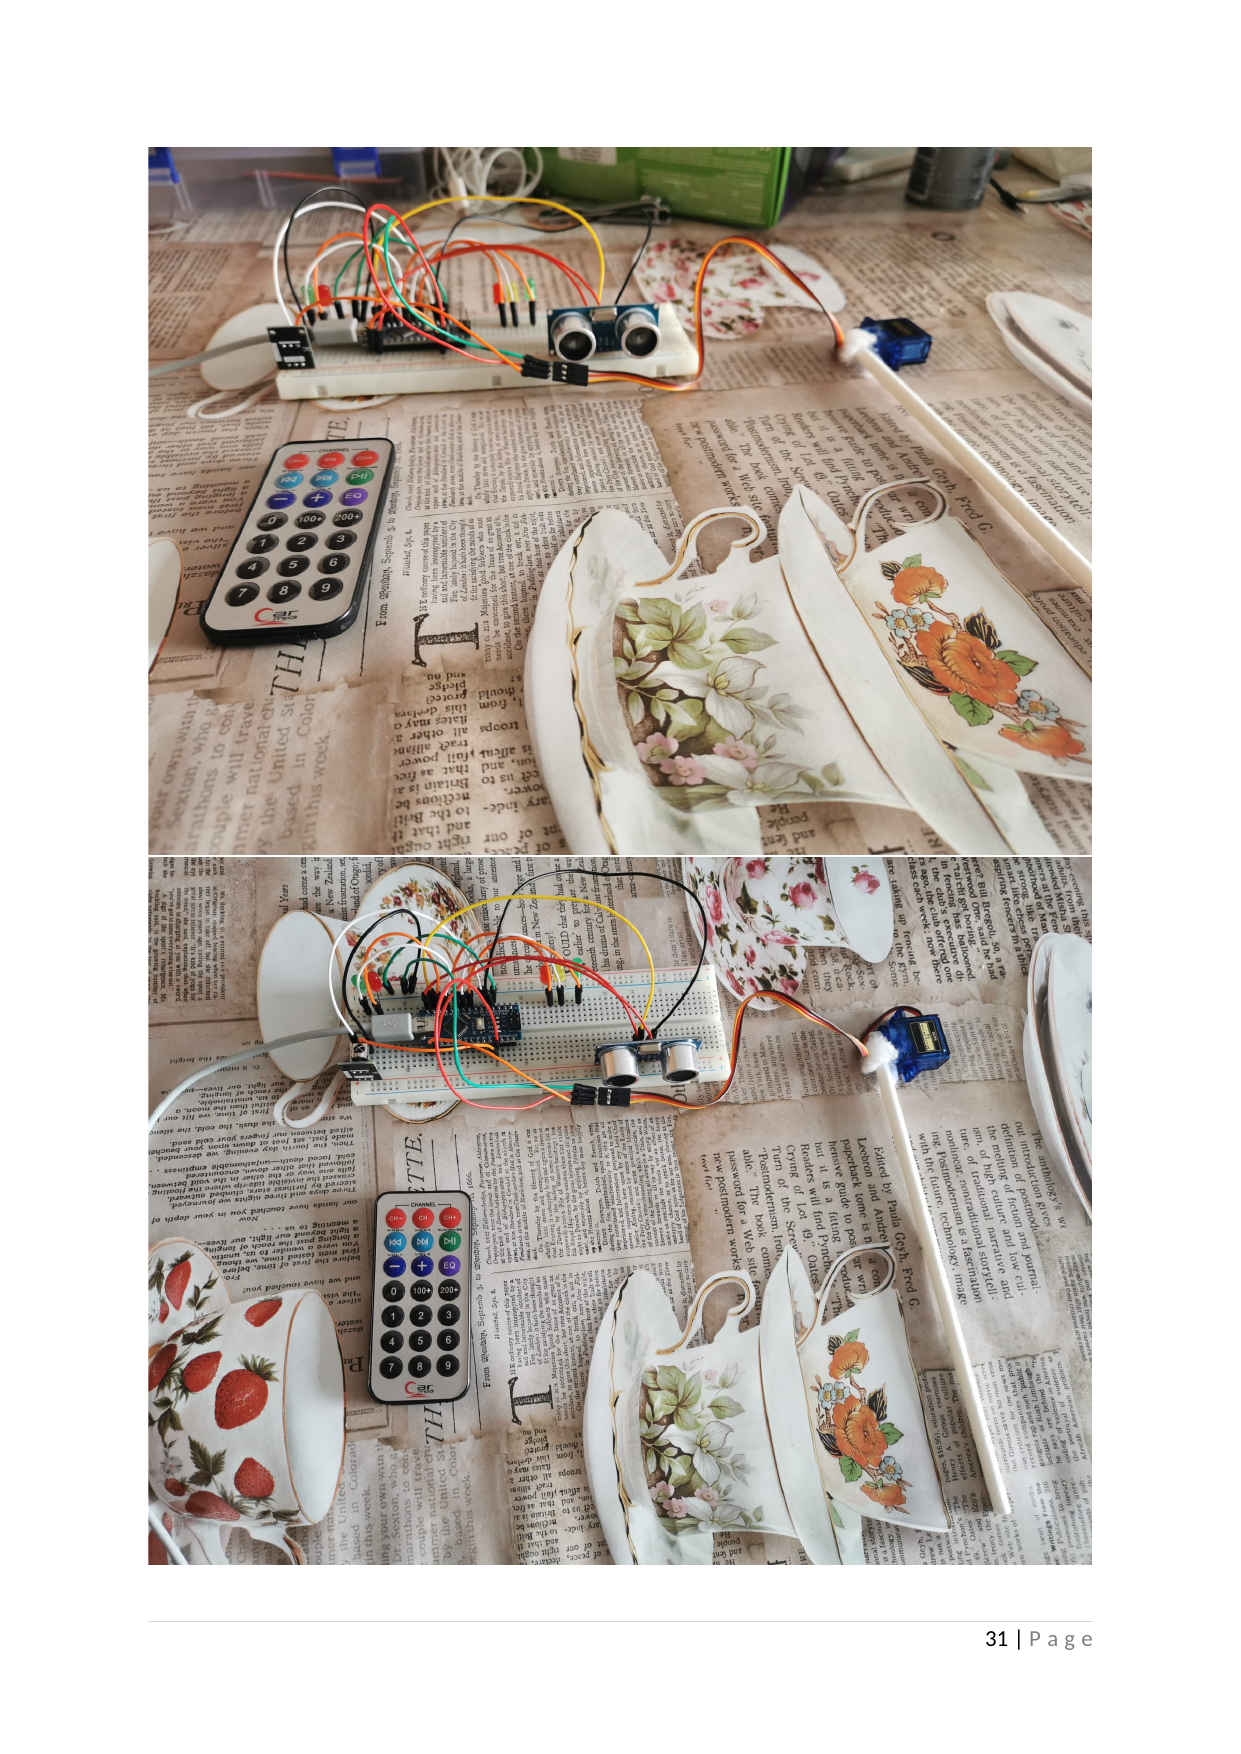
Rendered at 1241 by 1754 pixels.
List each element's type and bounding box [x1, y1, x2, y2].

picture [148, 857, 1092, 1565]
picture [148, 147, 1092, 855]
